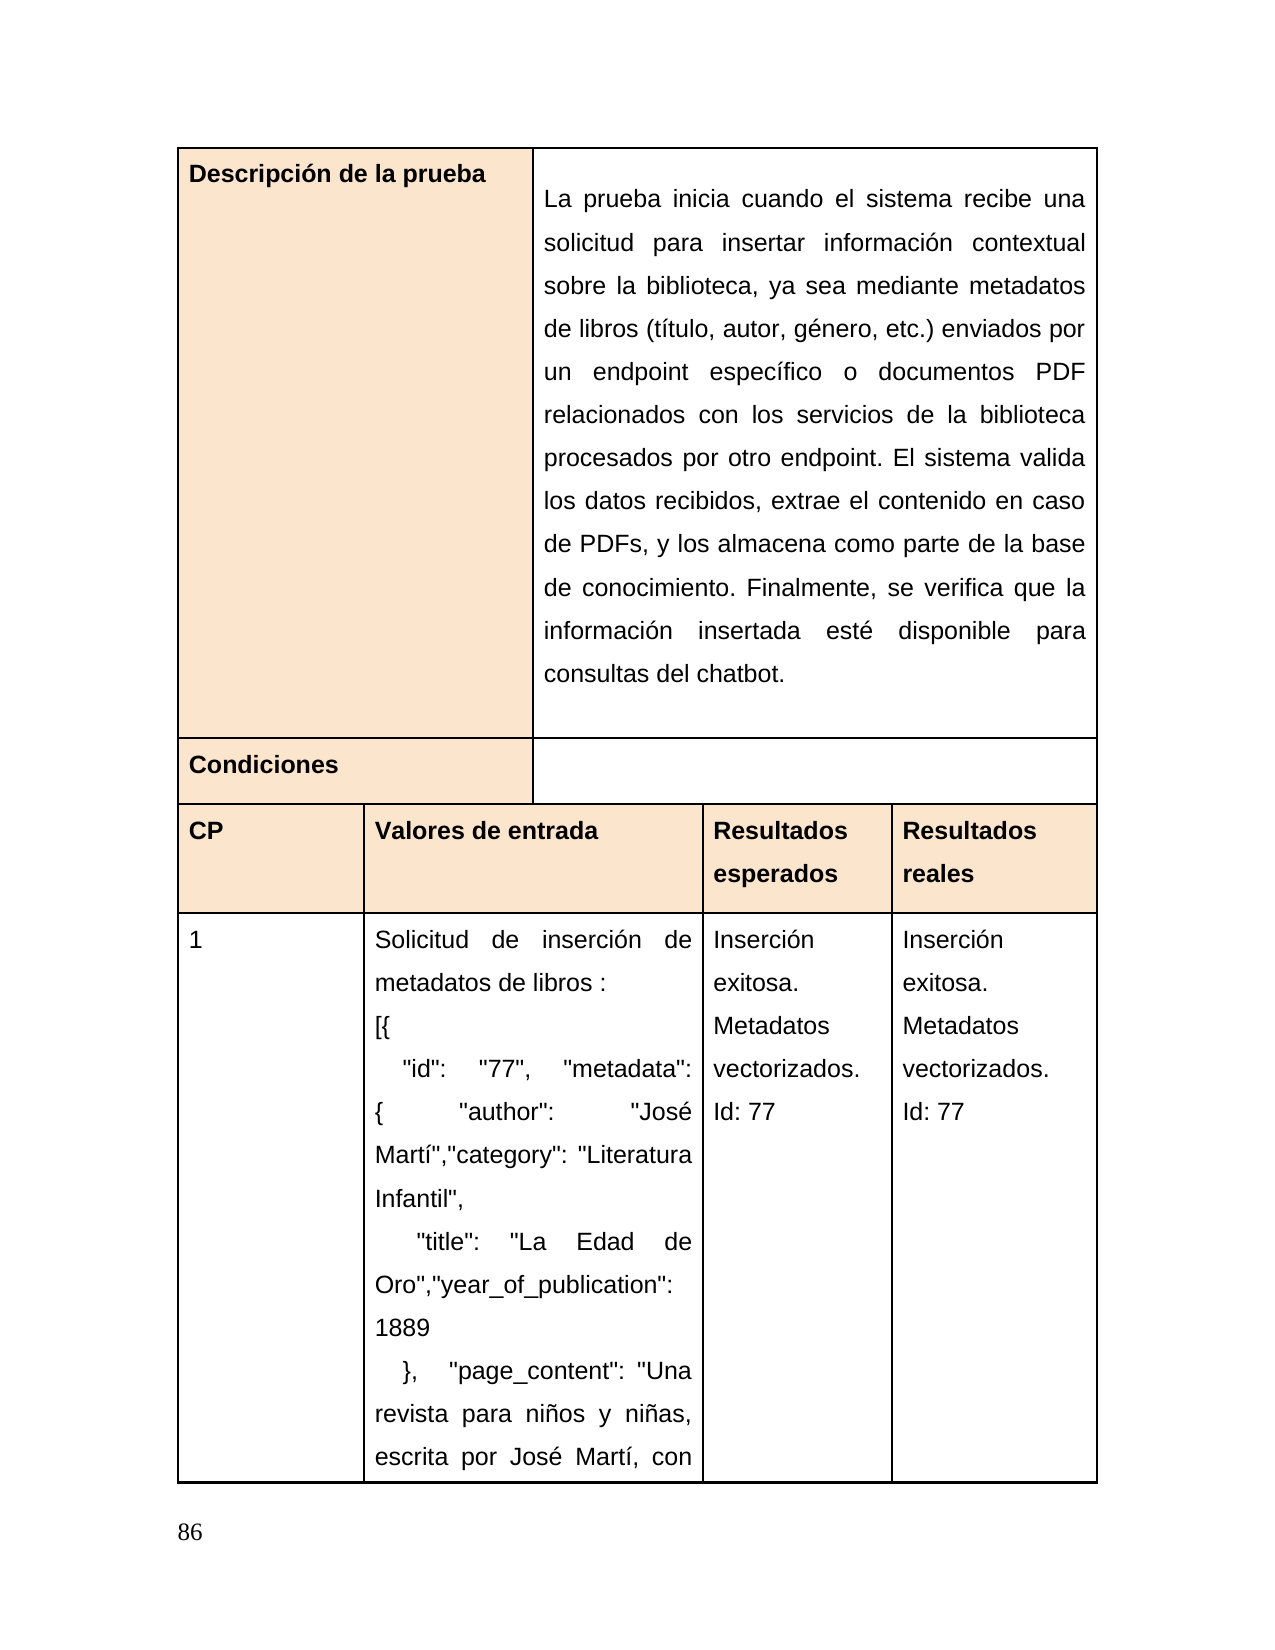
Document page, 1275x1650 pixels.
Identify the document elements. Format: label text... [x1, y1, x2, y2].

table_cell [893, 914, 1096, 1481]
table_cell La prueba inicia cuando el sistema recibe una solicitud para insertar información contextual sobre la biblioteca, ya sea mediante metadatos de libros (título, autor, género, etc.) enviados por un endpoint específico o documentos PDF relacionados con los servicios de la biblioteca procesados por otro endpoint. El sistema valida los datos recibidos, extrae el contenido en caso de PDFs, y los almacena como parte de la base de conocimiento. Finalmente, se verifica que la información insertada esté disponible para consultas del chatbot. [534, 149, 1096, 737]
table_cell CP [179, 805, 363, 912]
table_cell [365, 914, 702, 1481]
table_cell [534, 739, 1096, 803]
table_cell Descripción de la prueba [179, 149, 532, 737]
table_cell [704, 914, 891, 1481]
table_cell Resultados esperados [704, 805, 891, 912]
table_cell 1 [179, 914, 363, 1481]
table_cell Resultados reales [893, 805, 1096, 912]
table_cell Condiciones [179, 739, 532, 803]
table_cell Valores de entrada [365, 805, 702, 912]
